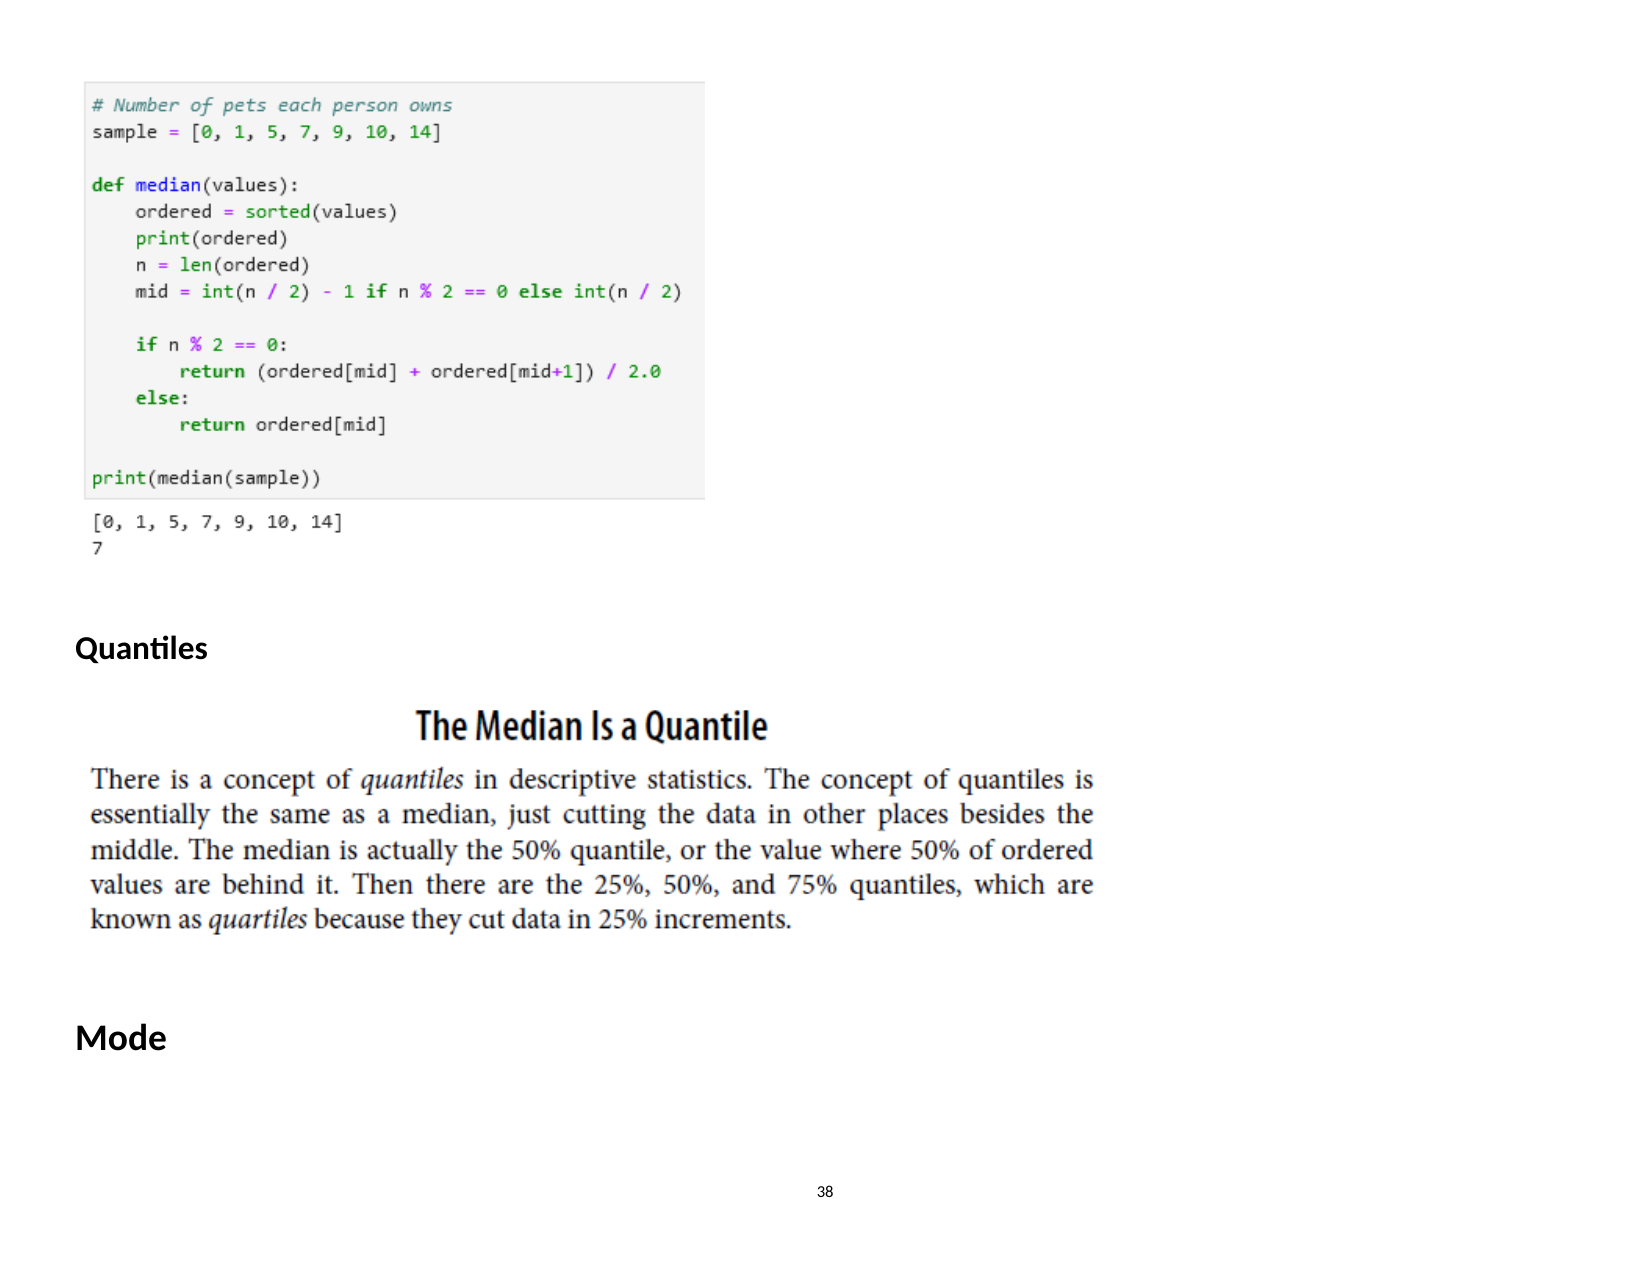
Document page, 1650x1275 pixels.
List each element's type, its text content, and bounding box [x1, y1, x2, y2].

picture [75, 75, 705, 561]
picture [75, 687, 1100, 949]
text Quantiles [75, 627, 1575, 667]
text Mode [75, 1014, 1575, 1060]
